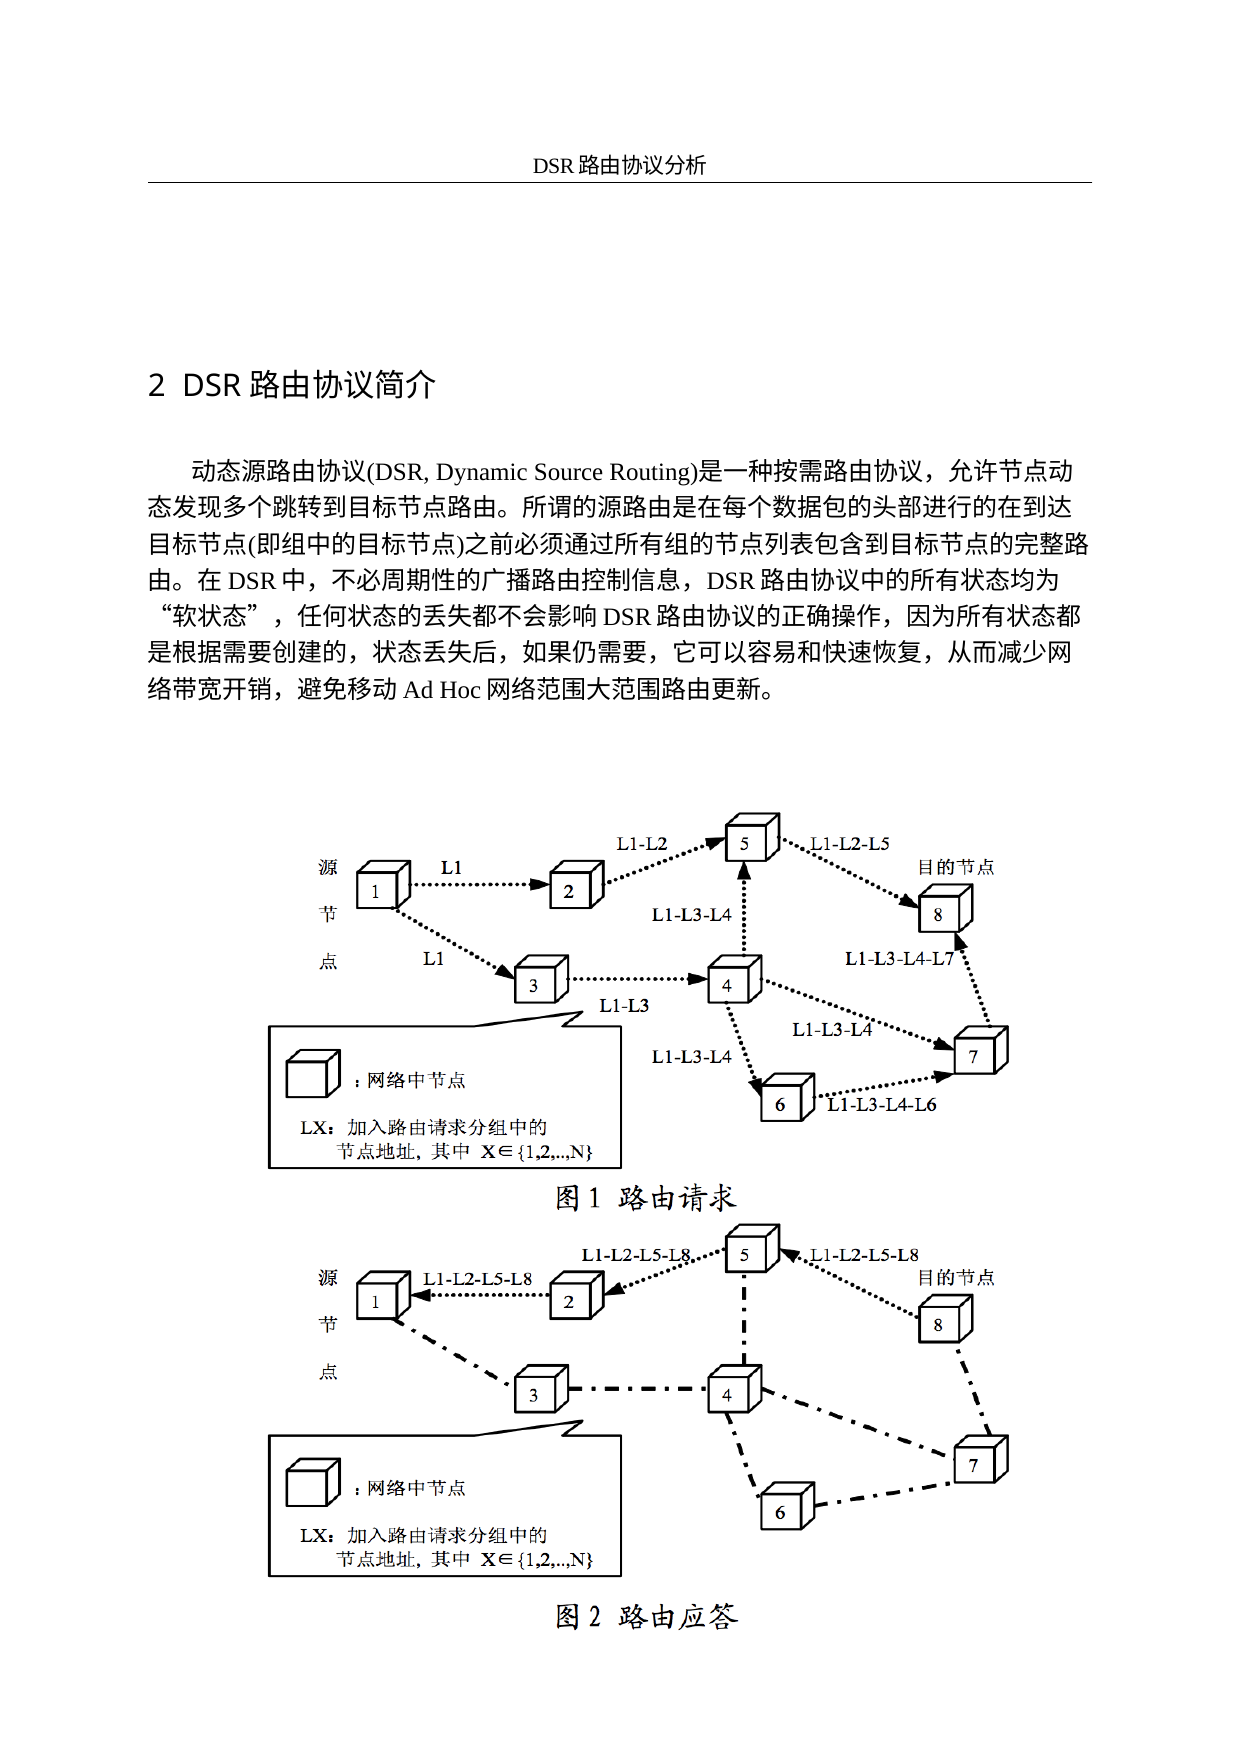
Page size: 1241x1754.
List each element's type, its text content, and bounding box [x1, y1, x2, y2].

subtitle 2 DSR 路由协议简介 [148, 361, 1092, 406]
picture [220, 766, 1028, 1633]
text 动态源路由协议(DSR, Dynamic Source Routing)是一种按需路由协议，允许节点动态发现多个跳转到目标节点路由。所谓的源路由是在每个数据包的头部进行的在到达目标节点(即组中的目标节点)之前必须通过所有组的节点列表包含到目标节点的完整路由。在DSR中，不必周期性的广播路由控制信息，DSR路由协议中的所有状态均为“软状态”，任何状态的丢失都不会影响DSR路由协议的正确操作，因为所有状态都是根据需要创建的，状态丢失后，如果仍需要，它可以容易和快速恢复，从而减少网络带宽开销，避免移动Ad Hoc网络范围大范围路由更新。 [148, 452, 1092, 705]
